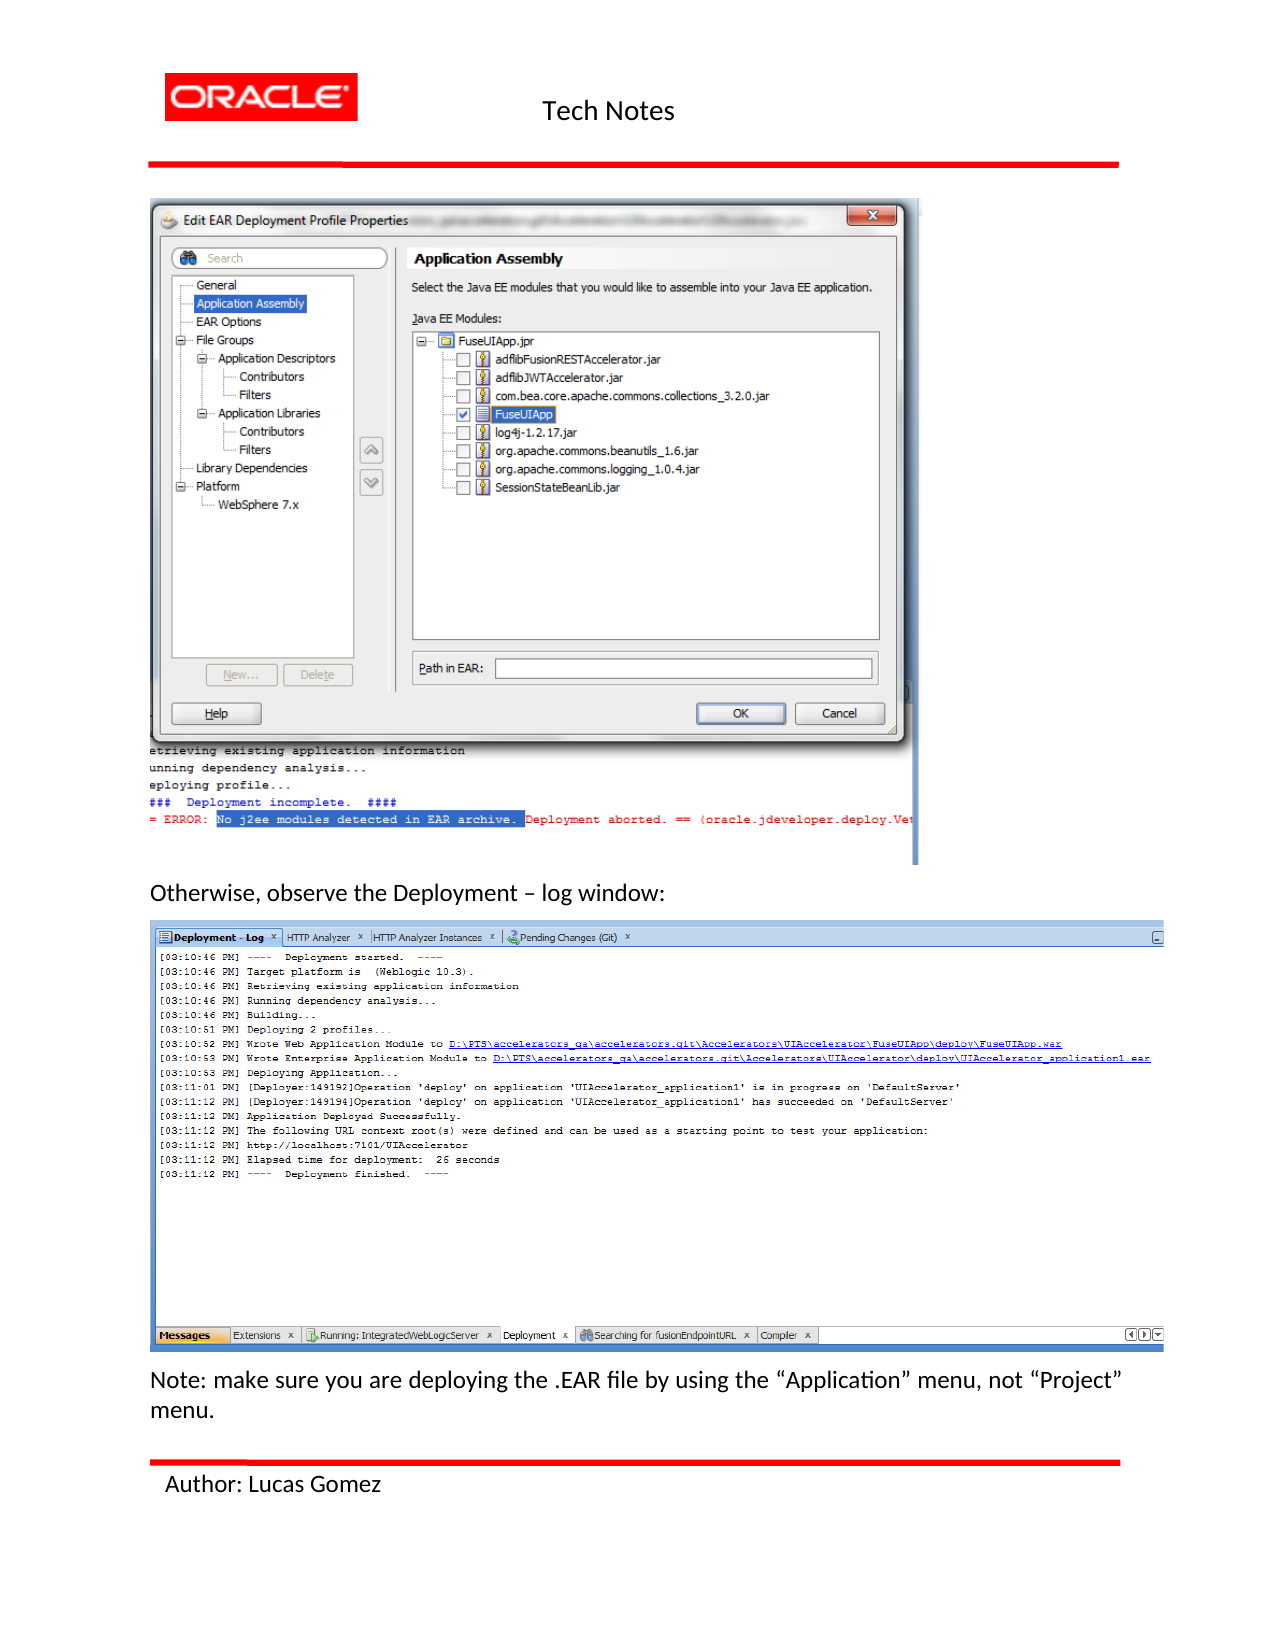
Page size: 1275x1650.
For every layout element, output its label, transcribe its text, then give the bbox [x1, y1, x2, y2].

text Otherwise, observe the Deployment – log window: [150, 877, 1125, 908]
picture [150, 198, 923, 865]
picture [150, 920, 1164, 1352]
text Note: make sure you are deploying the .EAR file by using the “Application” menu, not “Project” menu. [150, 1364, 1125, 1425]
picture [165, 73, 358, 121]
